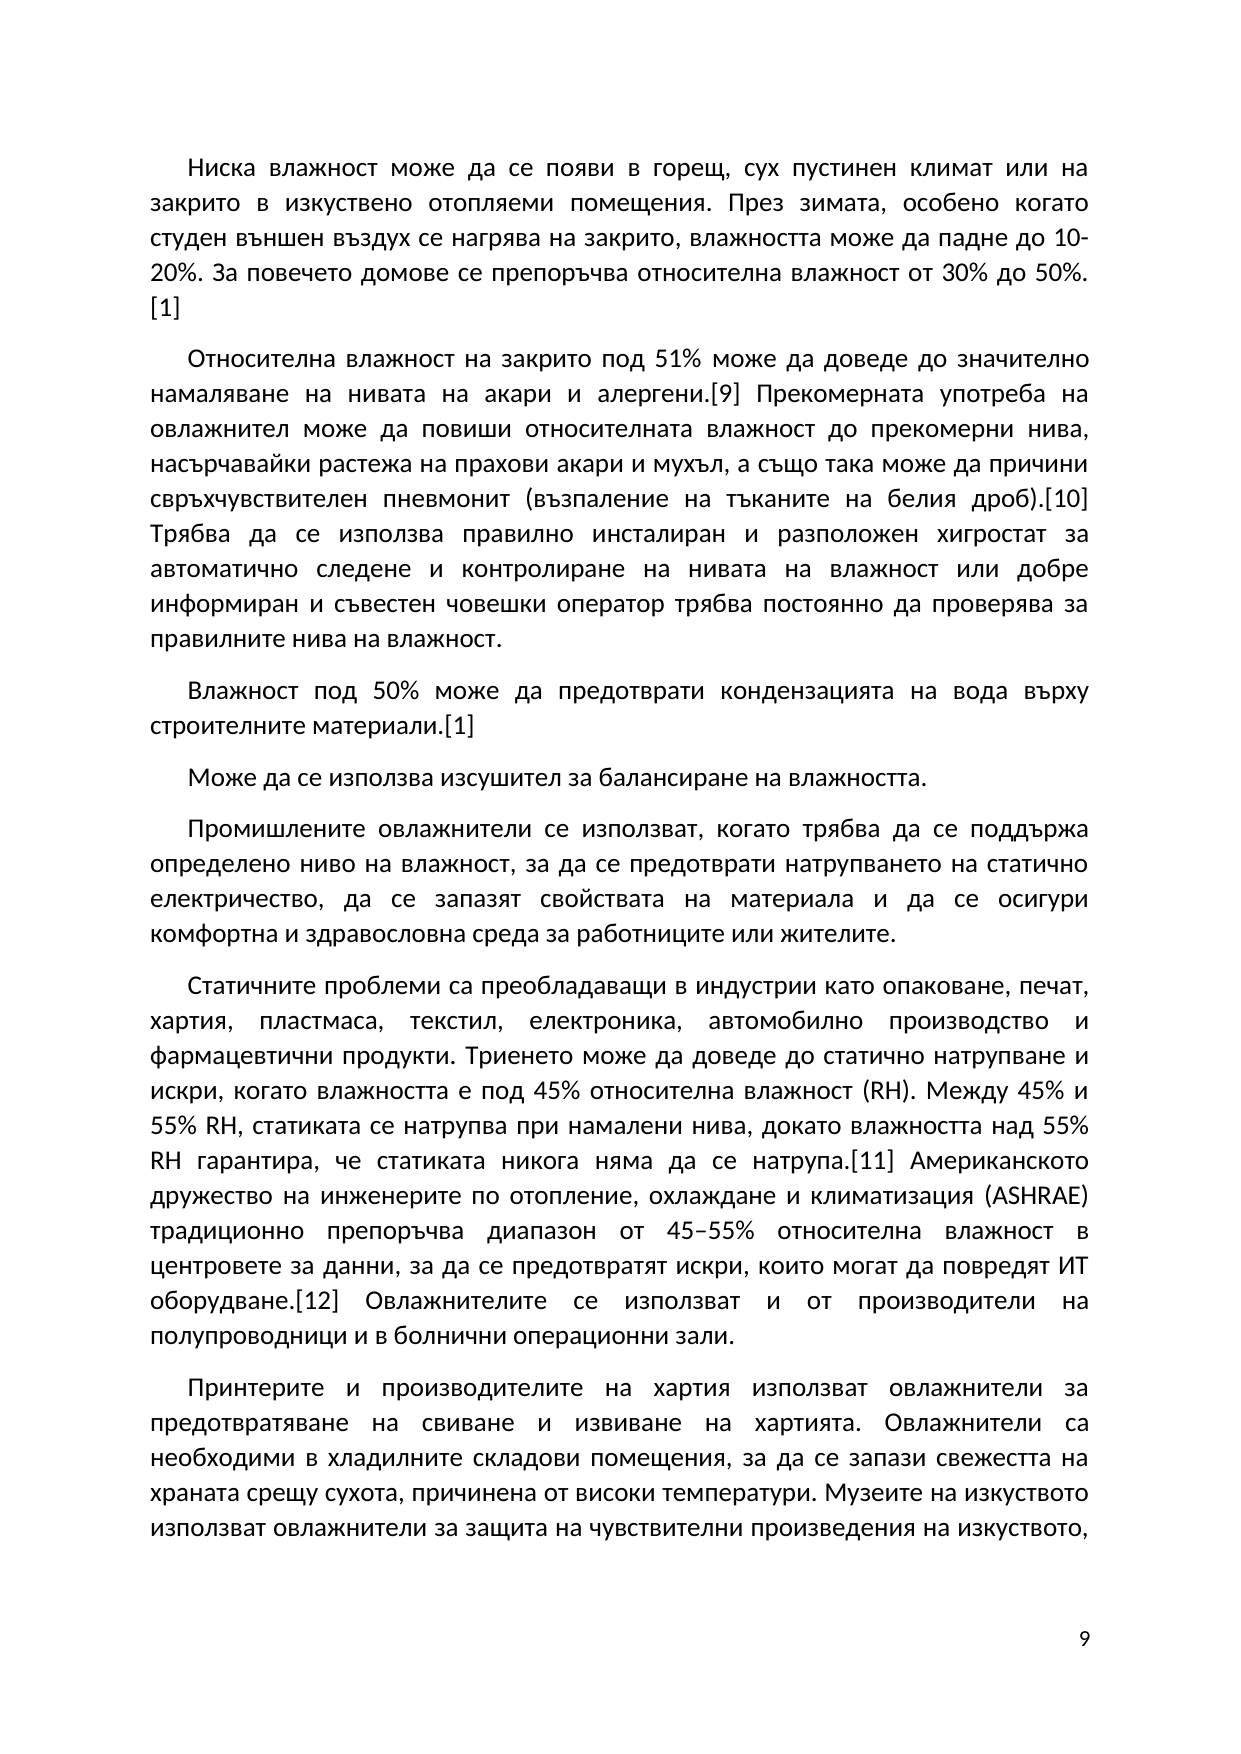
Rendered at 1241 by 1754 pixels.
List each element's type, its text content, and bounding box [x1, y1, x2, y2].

text Промишлените овлажнители се използват, когато трябва да се поддържа определено ниво на влажност, за да се предотврати натрупването на статично електричество, да се запазят свойствата на материала и да се осигури комфортна и здравословна среда за работниците или жителите. [150, 812, 1090, 950]
text Статичните проблеми са преобладаващи в индустрии като опаковане, печат, хартия, пластмаса, текстил, електроника, автомобилно производство и фармацевтични продукти. Триенето може да доведе до статично натрупване и искри, когато влажността е под 45% относителна влажност (RH). Между 45% и 55% RH, статиката се натрупва при намалени нива, докато влажността над 55% RH гарантира, че статиката никога няма да се натрупа.[11] Американското дружество на инженерите по отопление, охлаждане и климатизация (ASHRAE) традиционно препоръчва диапазон от 45–55% относителна влажност в центровете за данни, за да се предотвратят искри, които могат да повредят ИТ оборудване.[12] Овлажнителите се използват и от производители на полупроводници и в болнични операционни зали. [150, 968, 1090, 1351]
text Влажност под 50% може да предотврати кондензацията на вода върху строителните материали.[1] [150, 673, 1090, 741]
text Относителна влажност на закрито под 51% може да доведе до значително намаляване на нивата на акари и алергени.[9] Прекомерната употреба на овлажнител може да повиши относителната влажност до прекомерни нива, насърчавайки растежа на прахови акари и мухъл, а също така може да причини свръхчувствителен пневмонит (възпаление на тъканите на белия дроб).[10] Трябва да се използва правилно инсталиран и разположен хигростат за автоматично следене и контролиране на нивата на влажност или добре информиран и съвестен човешки оператор трябва постоянно да проверява за правилните нива на влажност. [150, 342, 1090, 655]
text Може да се използва изсушител за балансиране на влажността. [150, 760, 1090, 793]
text Ниска влажност може да се появи в горещ, сух пустинен климат или на закрито в изкуствено отопляеми помещения. През зимата, особено когато студен външен въздух се нагрява на закрито, влажността може да падне до 10-20%. За повечето домове се препоръчва относителна влажност от 30% до 50%.[1] [150, 150, 1090, 323]
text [150, 1370, 1090, 1543]
